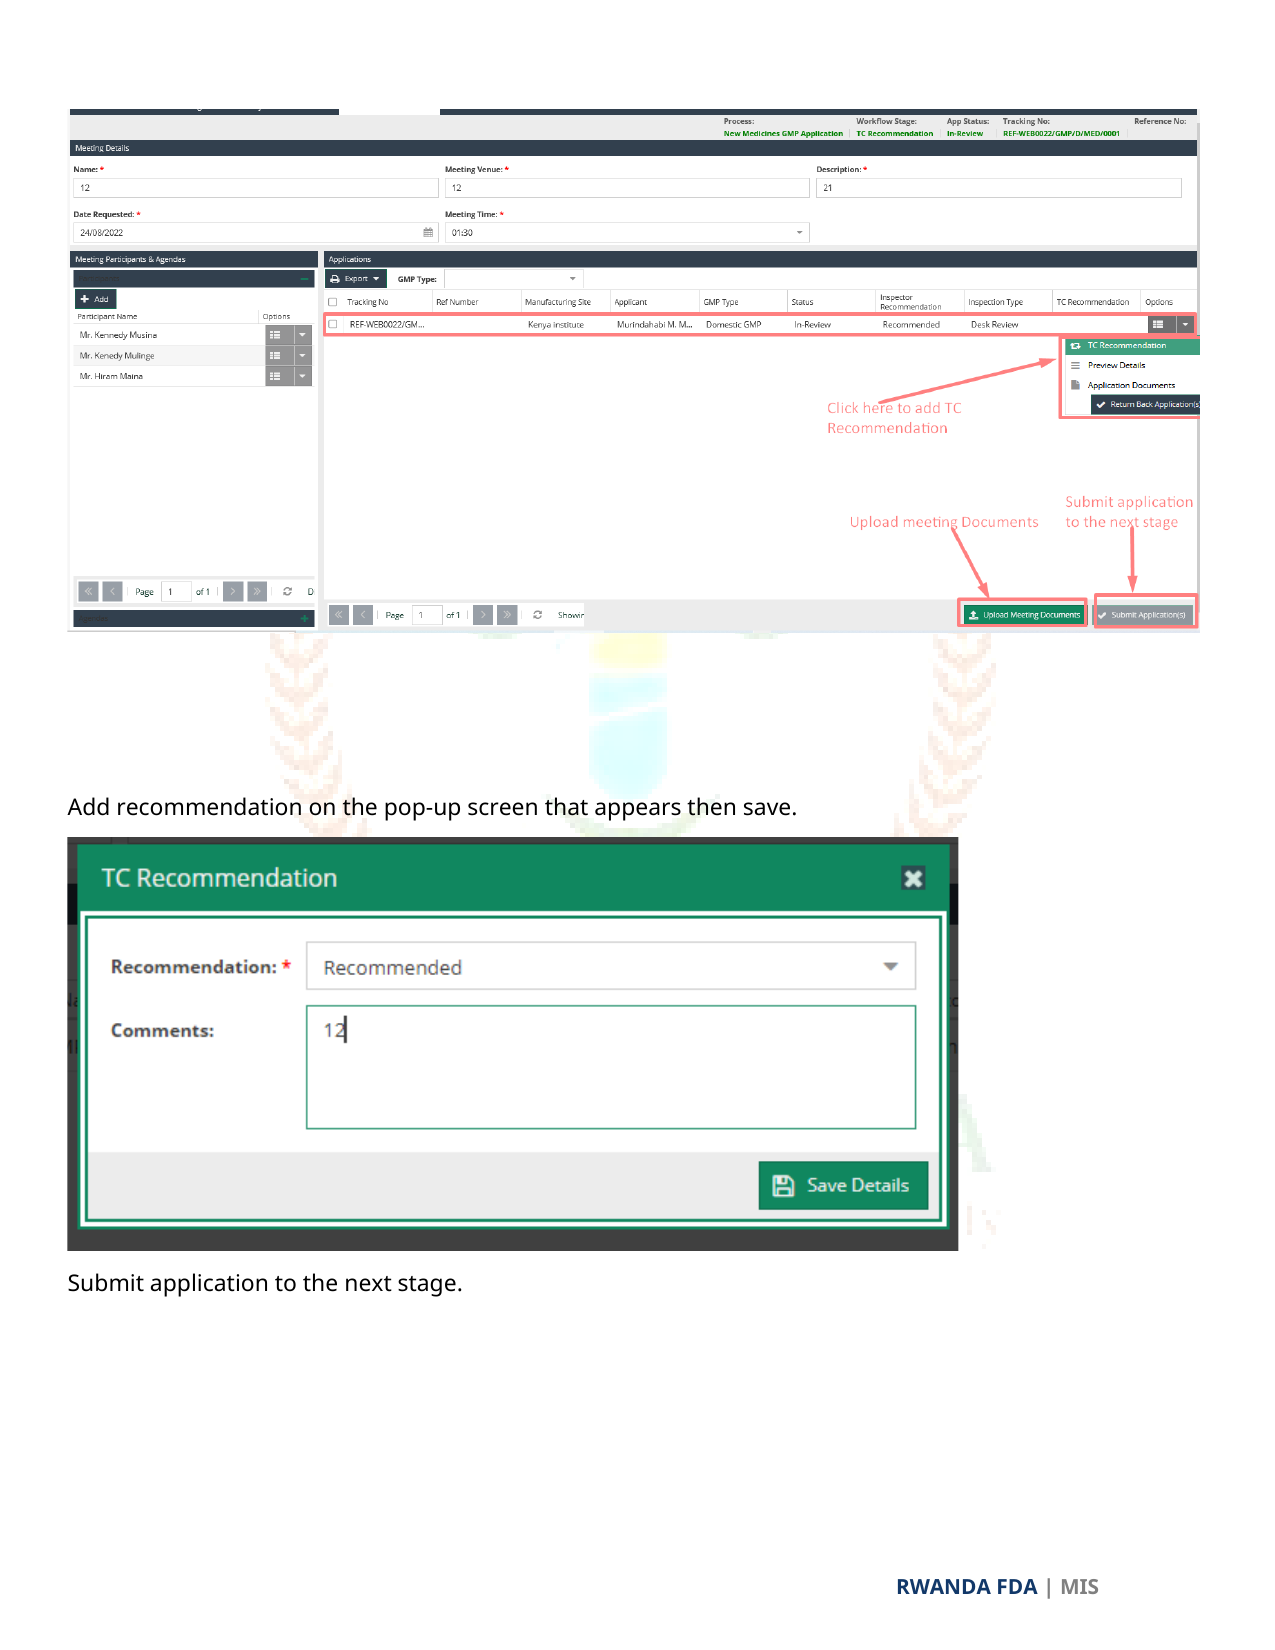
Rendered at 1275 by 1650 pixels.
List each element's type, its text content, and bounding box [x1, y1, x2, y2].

picture [67, 109, 1200, 633]
text Submit application to the next stage. [67, 1267, 1200, 1298]
text Add recommendation on the pop-up screen that appears then save. [67, 791, 1200, 822]
picture [67, 837, 959, 1251]
